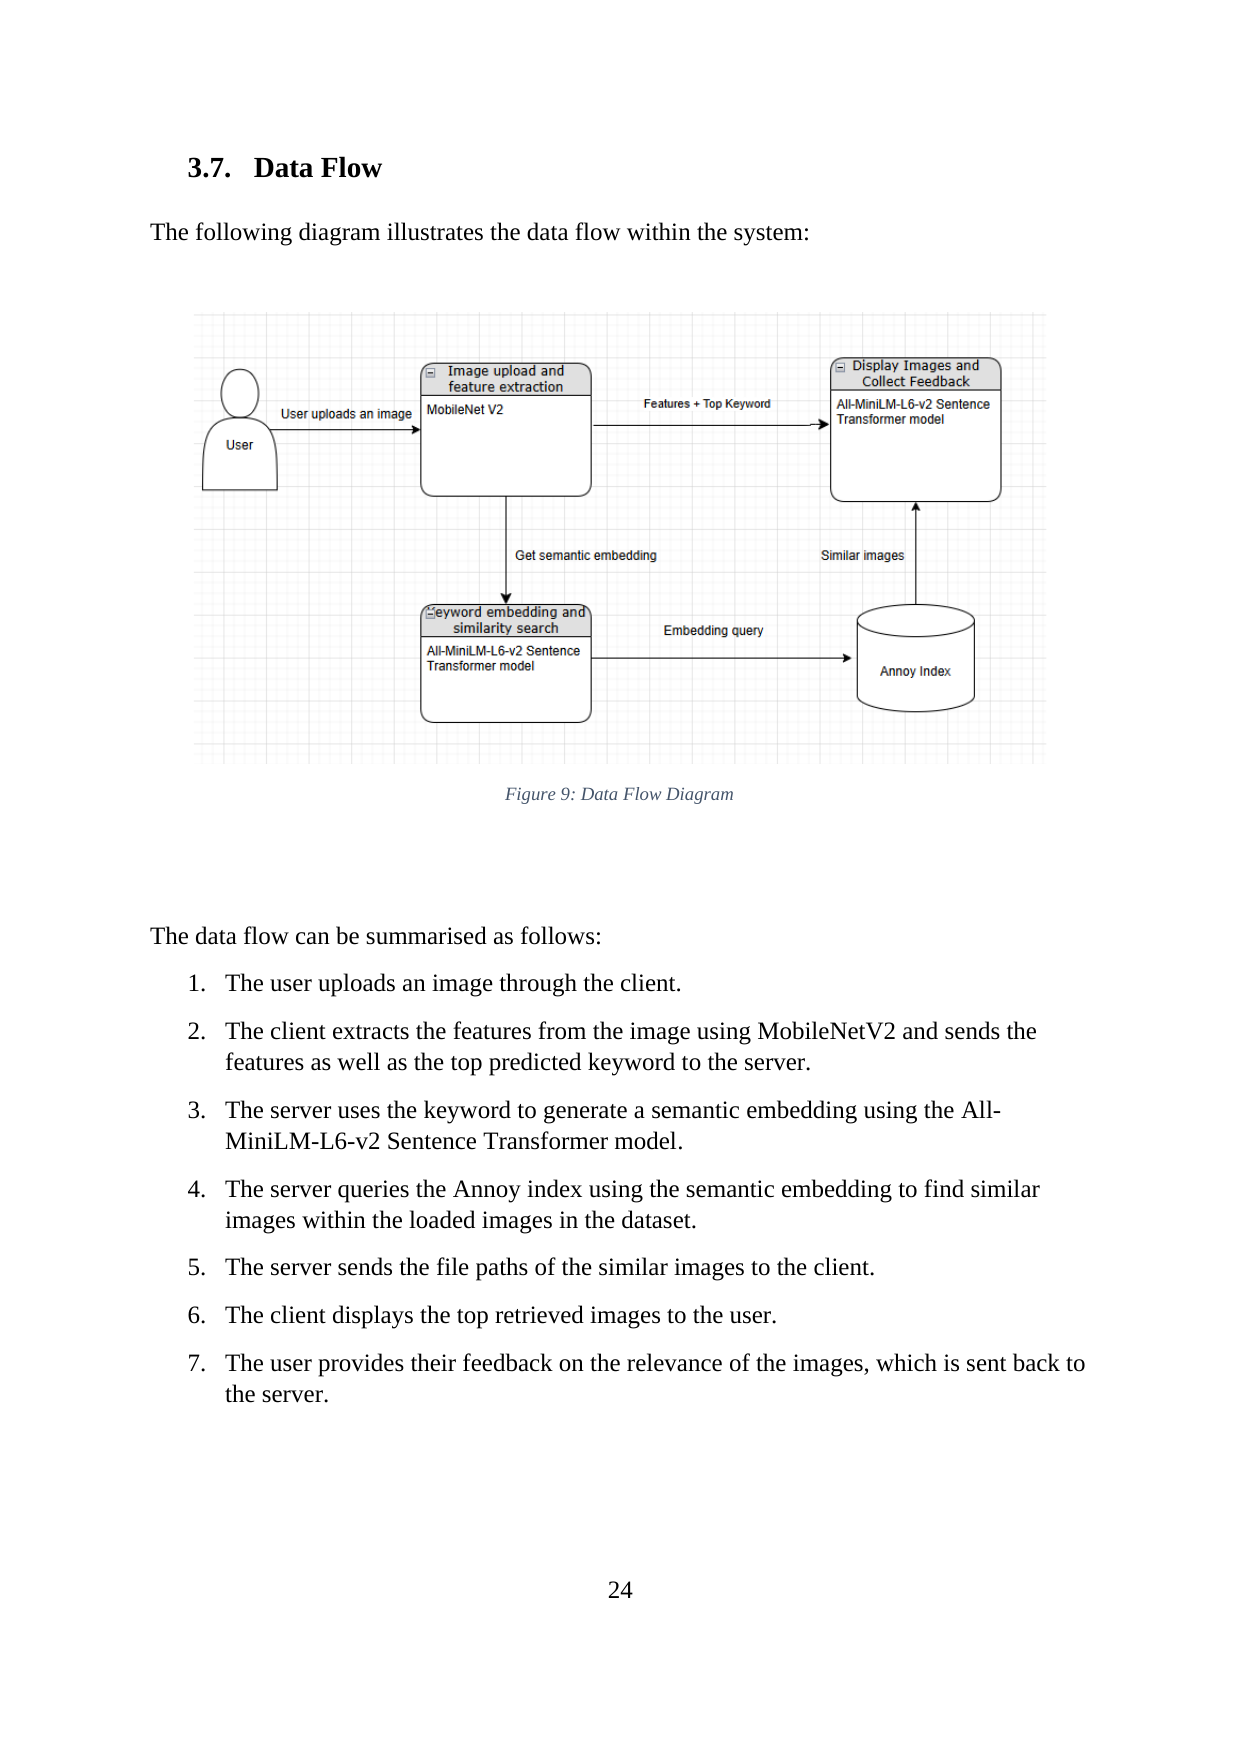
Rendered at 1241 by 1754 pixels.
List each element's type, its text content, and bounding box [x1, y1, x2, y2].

list The client extracts the features from the image using MobileNetV2 and sends the features as well as the top predicted keyword to the server. [187, 1016, 1090, 1076]
text The data flow can be summarised as follows: [150, 921, 1090, 949]
text The following diagram illustrates the data flow within the system: [150, 217, 1090, 246]
list The server sends the file paths of the similar images to the client. [187, 1252, 1090, 1281]
list The user uploads an image through the client. [187, 968, 1090, 997]
subtitle Data Flow [187, 150, 1090, 183]
list The server uses the keyword to generate a semantic embedding using the All-MiniLM-L6-v2 Sentence Transformer model. [187, 1095, 1090, 1155]
list The server queries the Annoy index using the semantic embedding to find similar images within the loaded images in the dataset. [187, 1174, 1090, 1233]
list The user provides their feedback on the relevance of the images, which is sent back to the server. [187, 1348, 1090, 1408]
picture [193, 312, 1047, 764]
text Figure 9: Data Flow Diagram [150, 783, 1090, 804]
list The client displays the top retrieved images to the user. [187, 1300, 1090, 1329]
